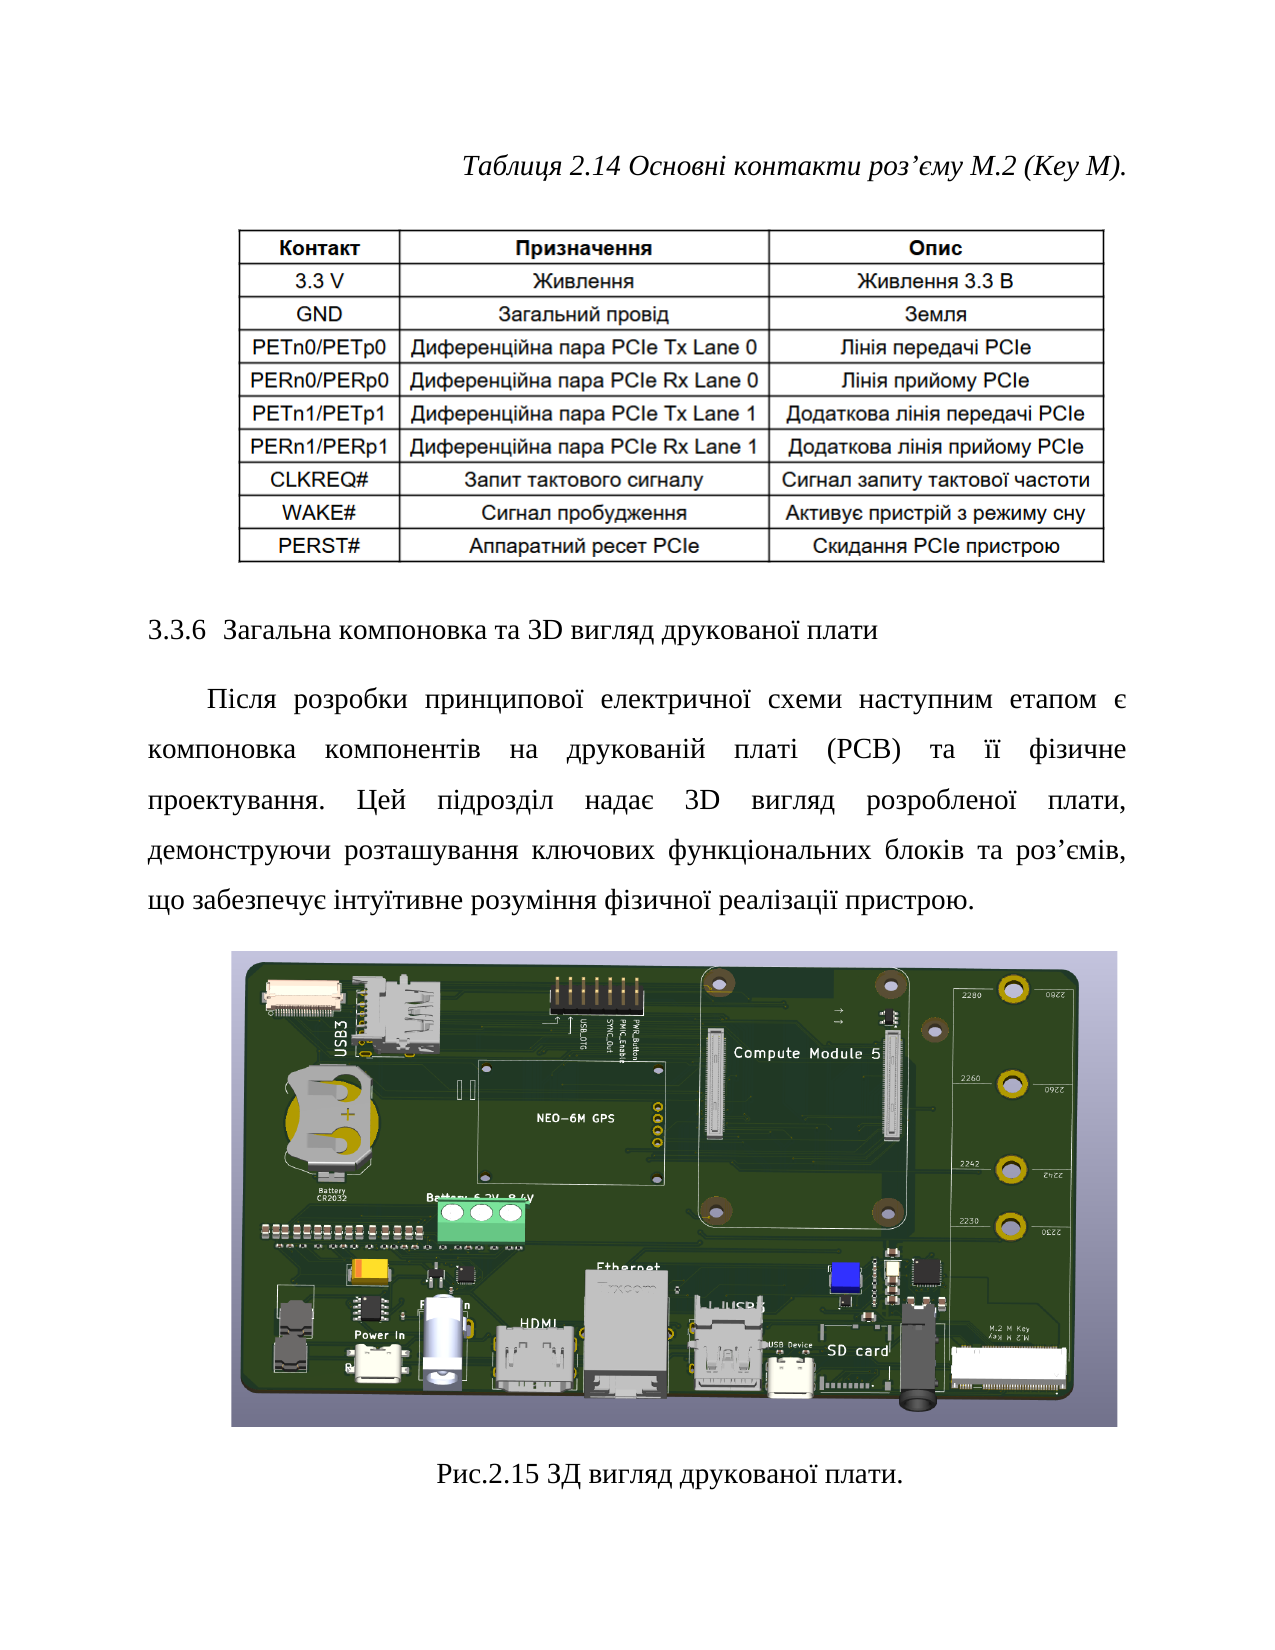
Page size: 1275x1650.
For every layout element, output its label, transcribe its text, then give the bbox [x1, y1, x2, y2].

text Таблиця 2.14 Основні контакти роз’єму M.2 (Key M). [148, 148, 1127, 181]
picture [231, 951, 1118, 1427]
text Після розробки принципової електричної схеми наступним етапом є компоновка компонентів на друкованій платі (PCB) та її фізичне проектування. Цей підрозділ надає 3D вигляд розробленої плати, демонструючи розташування ключових функціональних блоків та роз’ємів, що забезпечує інтуїтивне розуміння фізичної реалізації пристрою. [148, 681, 1127, 916]
text Рис.2.15 ЗД вигляд друкованої плати. [148, 1456, 1127, 1489]
picture [225, 216, 1112, 575]
subtitle Загальна компоновка та 3D вигляд друкованої плати [148, 612, 1127, 646]
